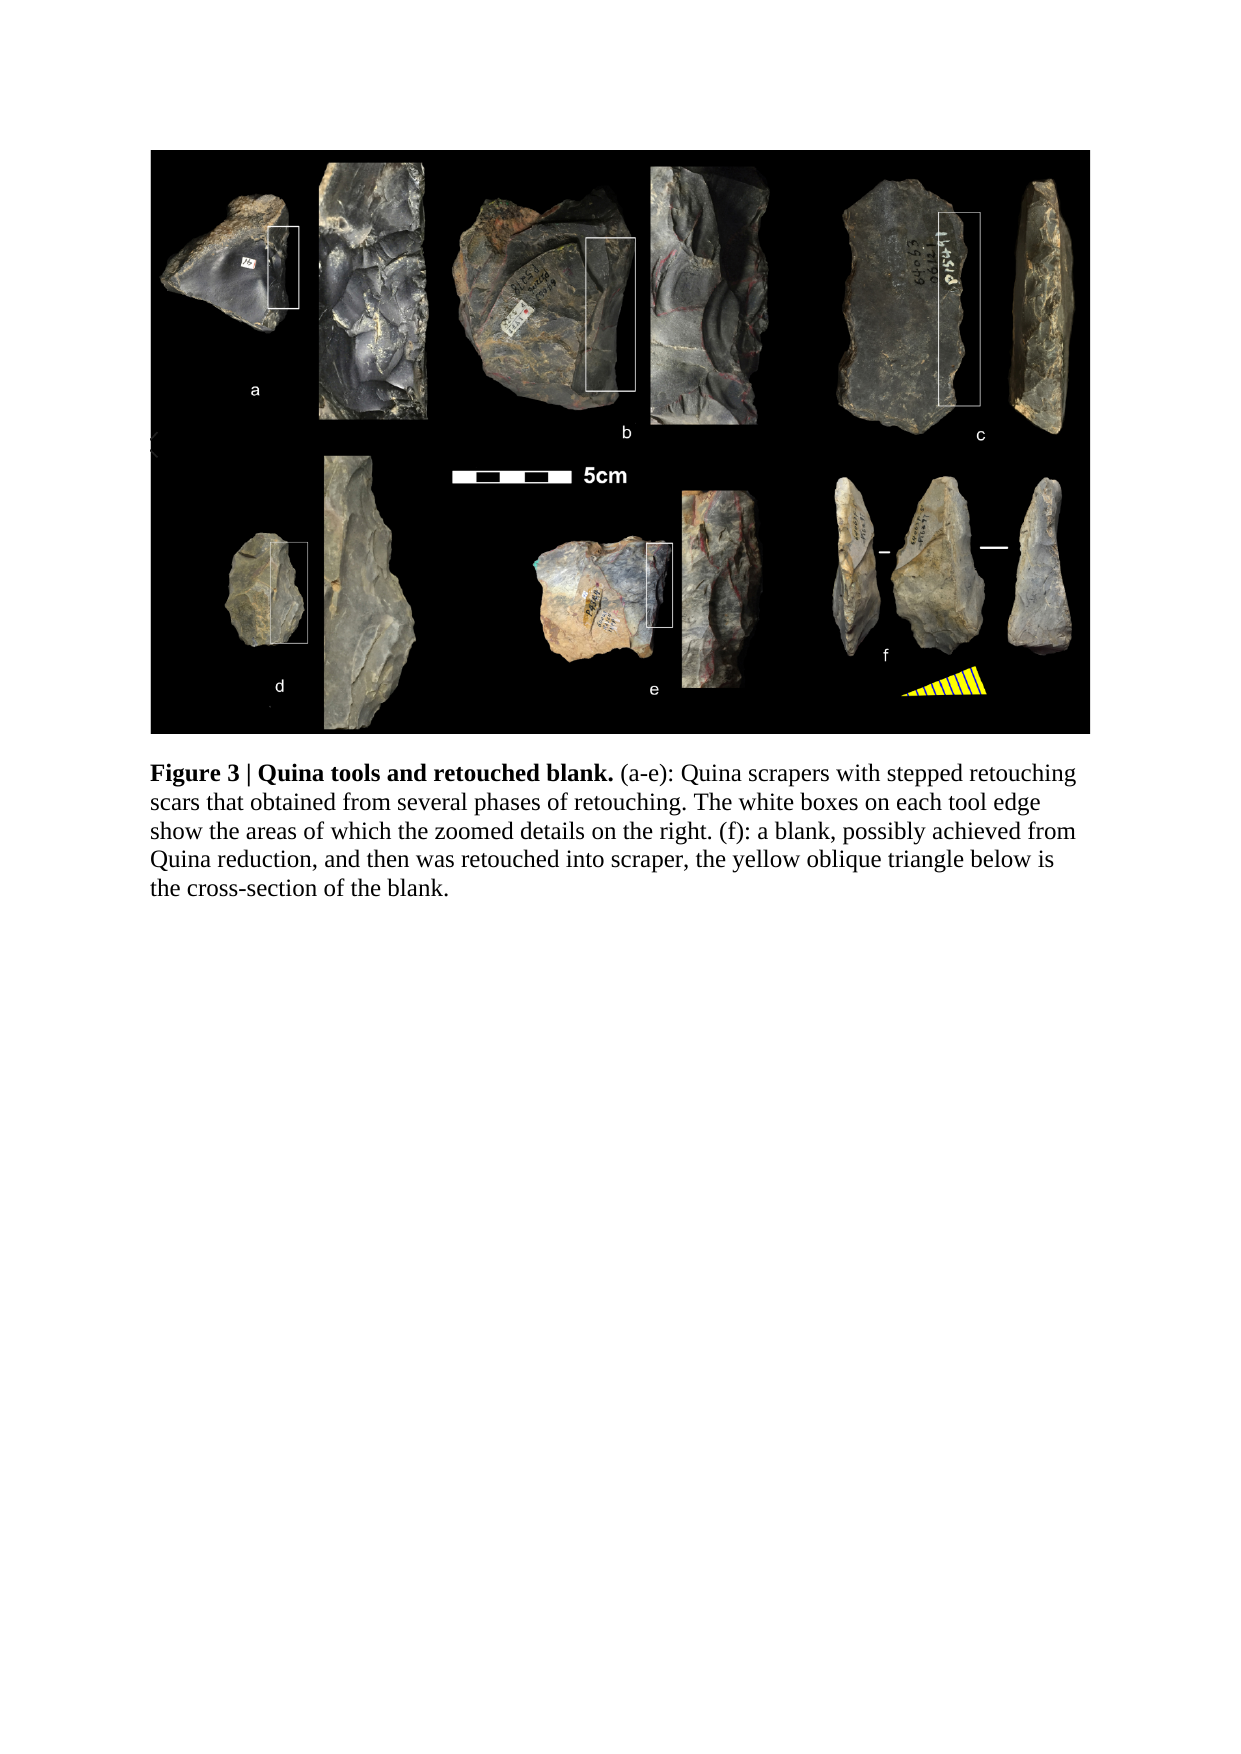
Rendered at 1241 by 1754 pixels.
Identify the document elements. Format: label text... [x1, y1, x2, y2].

subtitle Figure 3 | Quina tools and retouched blank. (a-e): Quina scrapers with stepped retouching scars that obtained from several phases of retouching. The white boxes on each tool edge show the areas of which the zoomed details on the right. (f): a blank, possibly achieved from Quina reduction, and then was retouched into scraper, the yellow oblique triangle below is the cross-section of the blank. [150, 758, 1090, 902]
picture [150, 150, 1091, 734]
